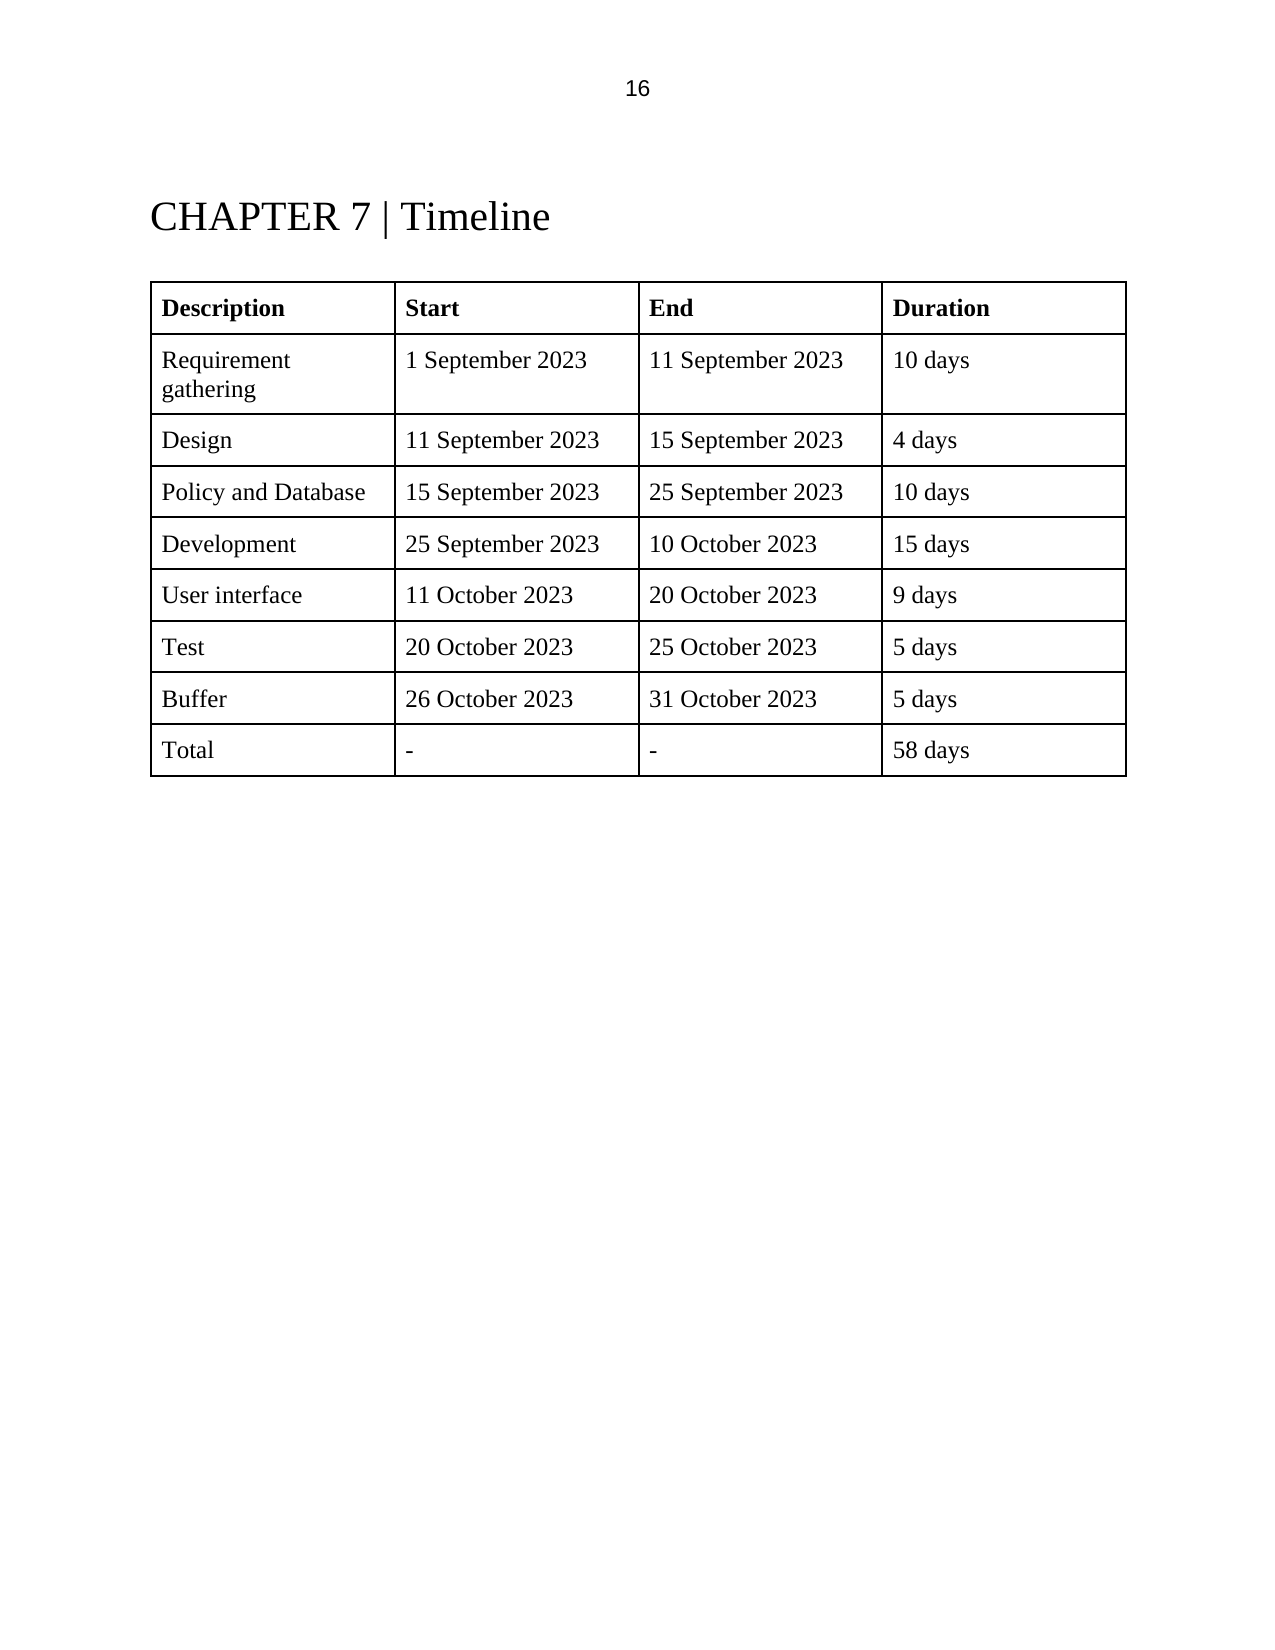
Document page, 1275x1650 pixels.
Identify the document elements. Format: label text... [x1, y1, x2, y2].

table_cell 5 days [883, 622, 1125, 671]
table_cell 1 September 2023 [396, 335, 638, 413]
table_cell Requirement gathering [152, 335, 394, 413]
subtitle CHAPTER 7 | Timeline [150, 192, 1125, 239]
table_cell 5 days [883, 673, 1125, 723]
table_header End [640, 283, 881, 332]
table_cell - [640, 725, 881, 774]
table_cell 10 October 2023 [640, 518, 881, 568]
table_cell 25 September 2023 [640, 467, 881, 516]
table_cell User interface [152, 570, 394, 619]
table_header Description [152, 283, 394, 332]
table_cell Policy and Database [152, 467, 394, 516]
table_cell 26 October 2023 [396, 673, 638, 723]
table_cell 20 October 2023 [640, 570, 881, 619]
table_cell 58 days [883, 725, 1125, 774]
table_cell 11 September 2023 [396, 415, 638, 464]
table_cell 15 days [883, 518, 1125, 568]
table_cell 15 September 2023 [396, 467, 638, 516]
table_cell 10 days [883, 335, 1125, 413]
table_cell 9 days [883, 570, 1125, 619]
table_cell 25 October 2023 [640, 622, 881, 671]
table_cell - [396, 725, 638, 774]
table_cell Buffer [152, 673, 394, 723]
table_cell Total [152, 725, 394, 774]
table_cell 20 October 2023 [396, 622, 638, 671]
table_cell Development [152, 518, 394, 568]
table_cell Design [152, 415, 394, 464]
table_cell 25 September 2023 [396, 518, 638, 568]
table_header Duration [883, 283, 1125, 332]
table_cell Test [152, 622, 394, 671]
table_cell 31 October 2023 [640, 673, 881, 723]
table_cell 4 days [883, 415, 1125, 464]
table_cell 11 September 2023 [640, 335, 881, 413]
table_cell 11 October 2023 [396, 570, 638, 619]
table_cell 15 September 2023 [640, 415, 881, 464]
table_header Start [396, 283, 638, 332]
table_cell 10 days [883, 467, 1125, 516]
